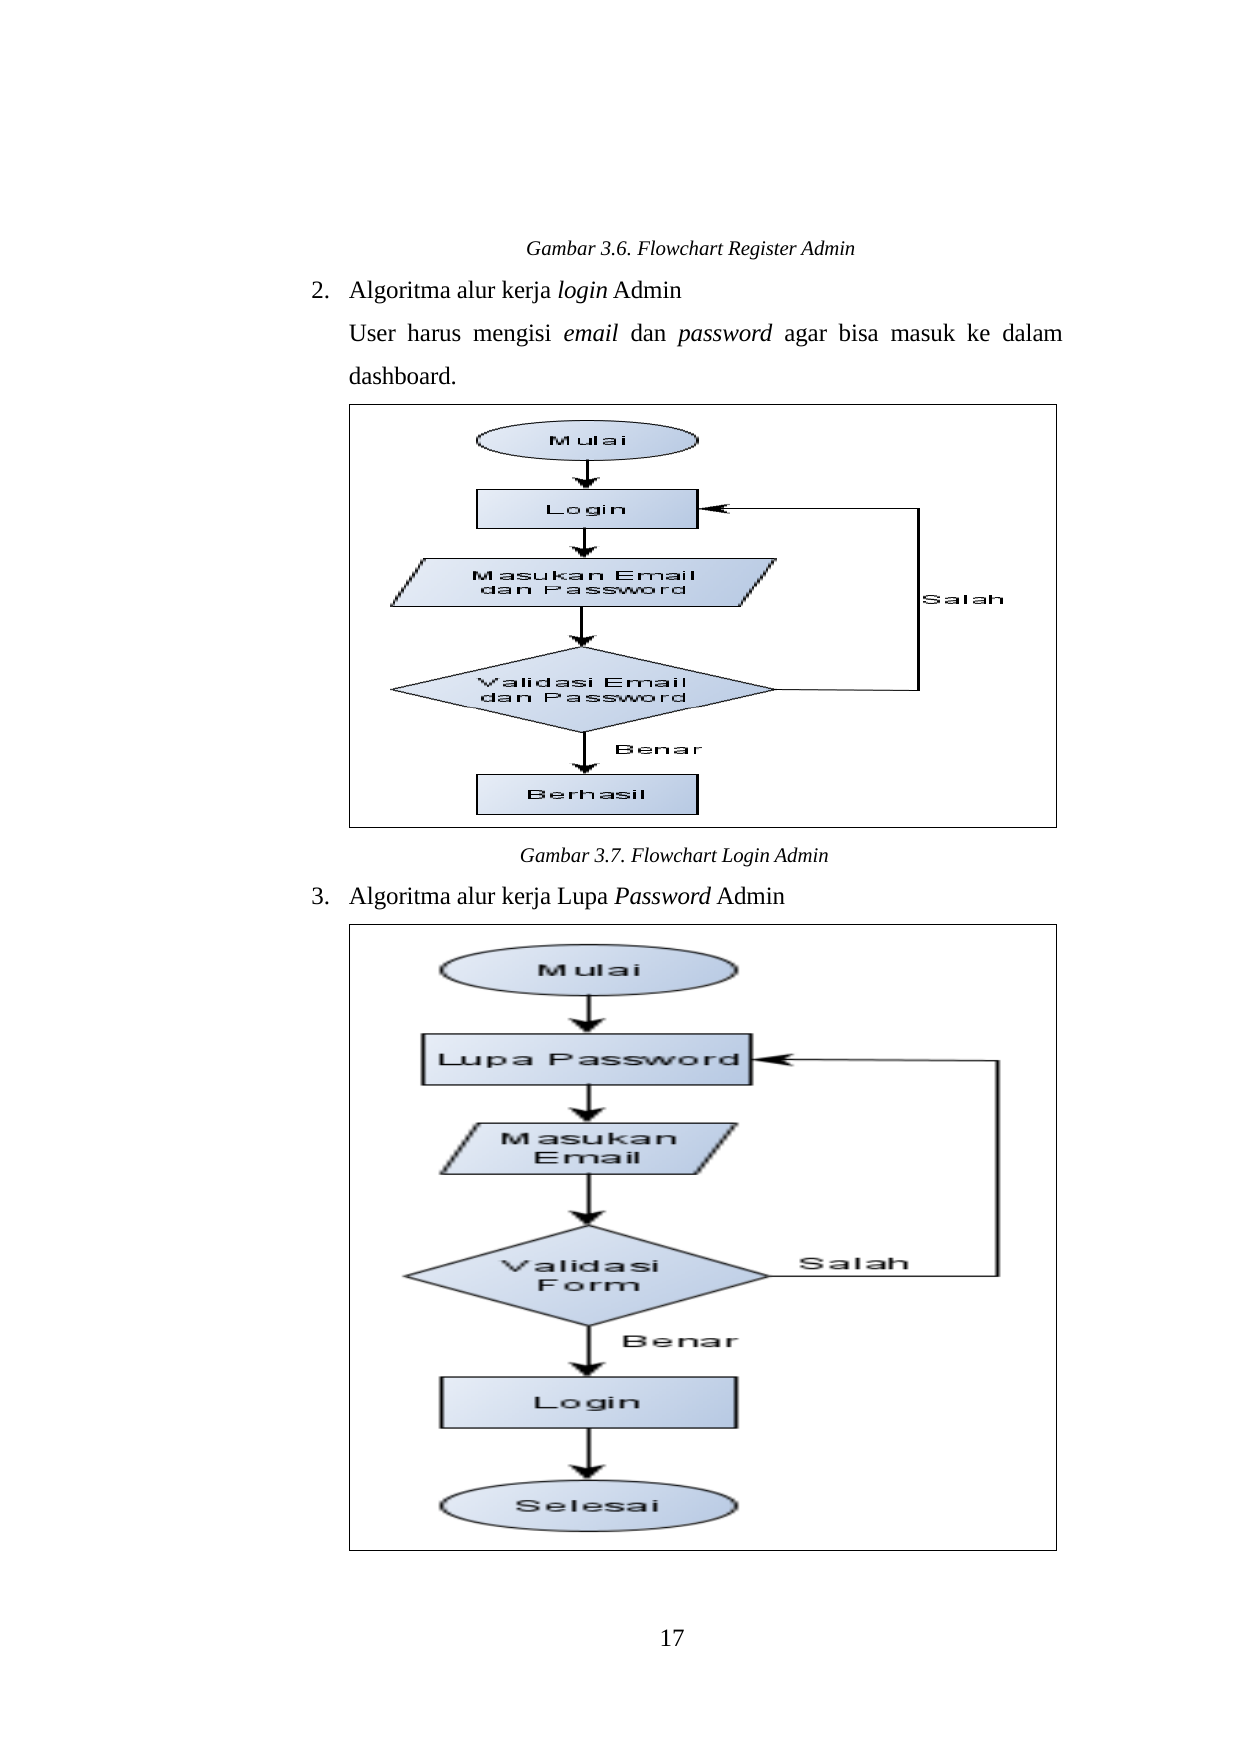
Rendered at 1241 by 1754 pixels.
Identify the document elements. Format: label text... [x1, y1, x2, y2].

list Algoritma alur kerja login Admin [311, 275, 1063, 303]
list Algoritma alur kerja Lupa Password Admin [311, 881, 1063, 910]
list Gambar 3.6. Flowchart Register Admin [386, 236, 1063, 260]
list User harus mengisi email dan password agar bisa masuk ke dalam dashboard. [349, 318, 1063, 390]
list Gambar 3.7. Flowchart Login Admin [424, 843, 1063, 867]
picture [350, 405, 1056, 827]
picture [350, 925, 1056, 1550]
